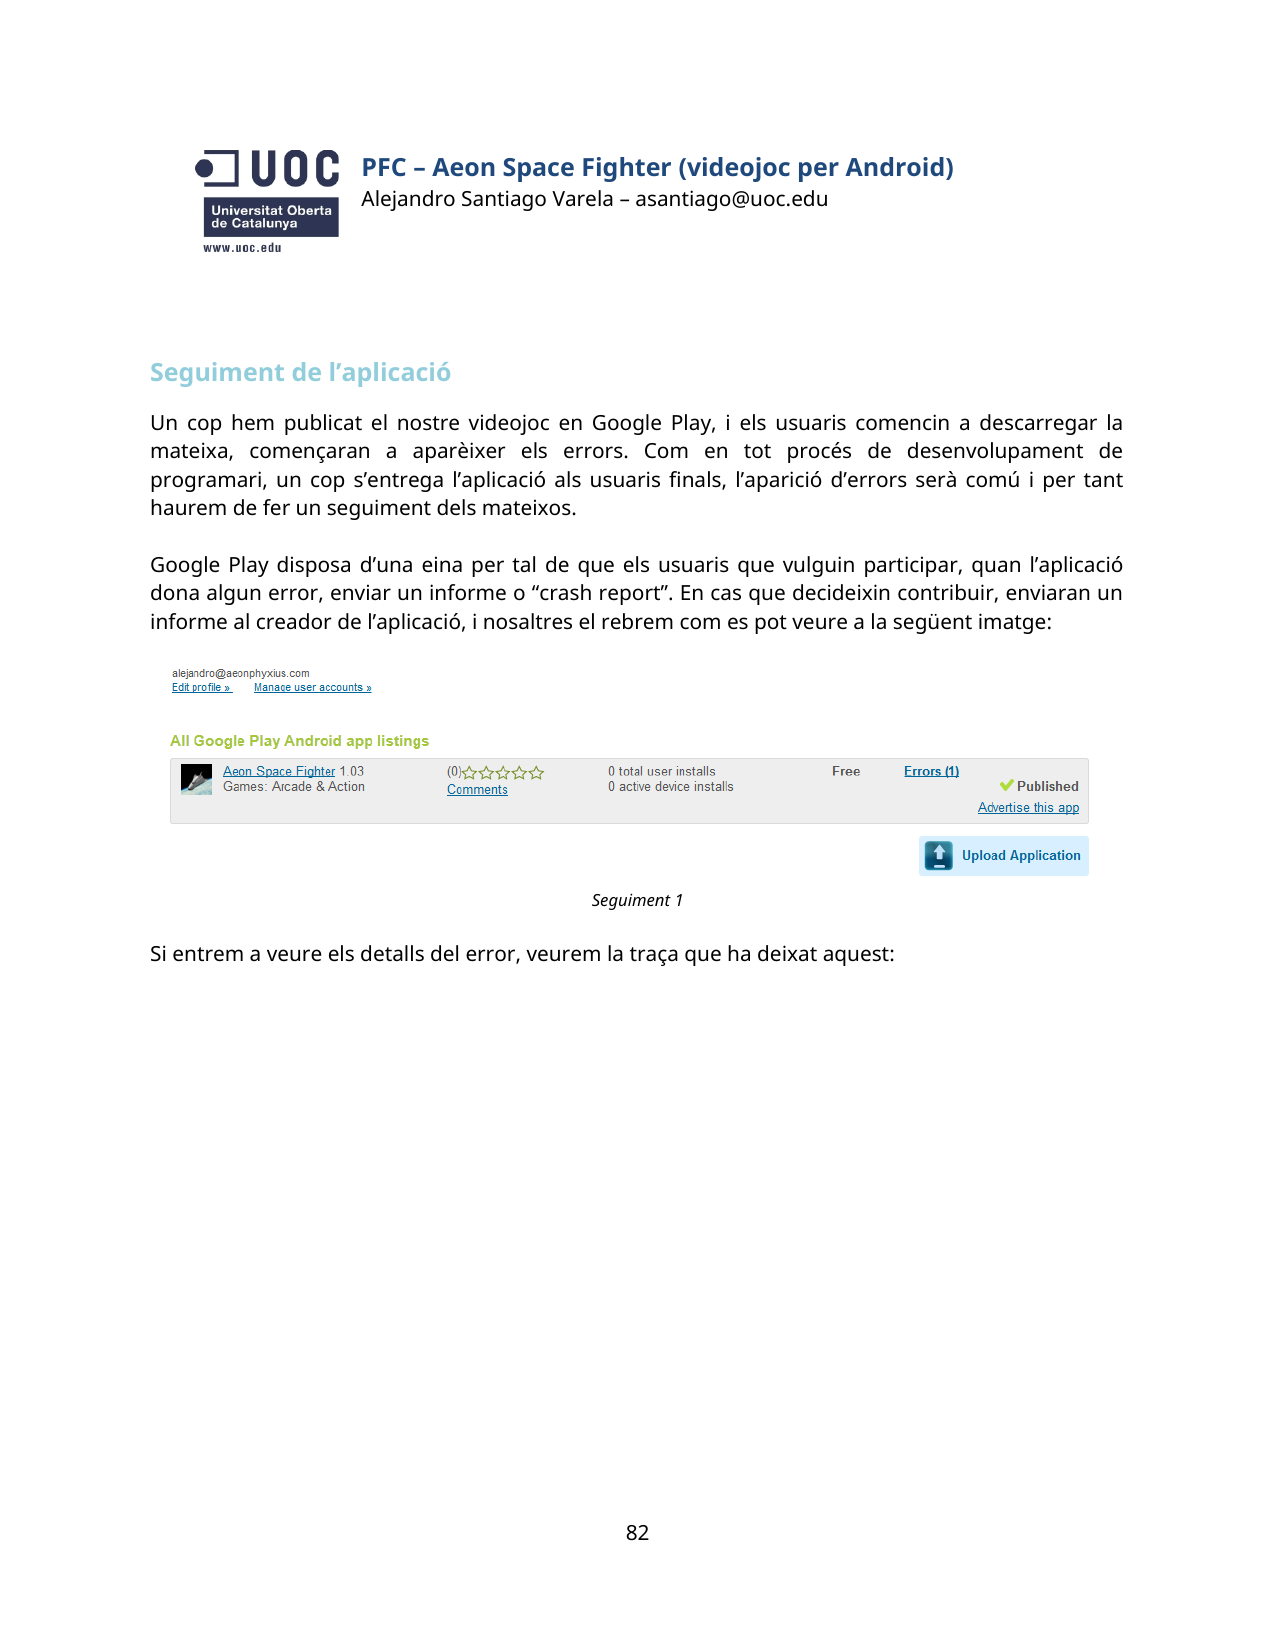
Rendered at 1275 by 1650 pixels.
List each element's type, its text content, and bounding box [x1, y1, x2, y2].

text Google Play disposa d’una eina per tal de que els usuaris que vulguin participar, quan l’aplicació dona algun error, enviar un informe o “crash report”. En cas que decideixin contribuir, enviaran un informe al creador de l’aplicació, i nosaltres el rebrem com es pot veure a la següent imatge: [150, 550, 1125, 635]
picture [150, 663, 1125, 889]
text Un cop hem publicat el nostre videojoc en Google Play, i els usuaris comencin a descarregar la mateixa, començaran a aparèixer els errors. Com en tot procés de desenvolupament de programari, un cop s’entrega l’aplicació als usuaris finals, l’aparició d’errors serà comú i per tant haurem de fer un seguiment dels mateixos. [150, 408, 1125, 522]
picture [195, 150, 339, 252]
text Seguiment 1 [150, 889, 1125, 911]
subtitle Seguiment de l’aplicació [150, 355, 1125, 389]
text Si entrem a veure els detalls del error, veurem la traça que ha deixat aquest: [150, 939, 1125, 968]
